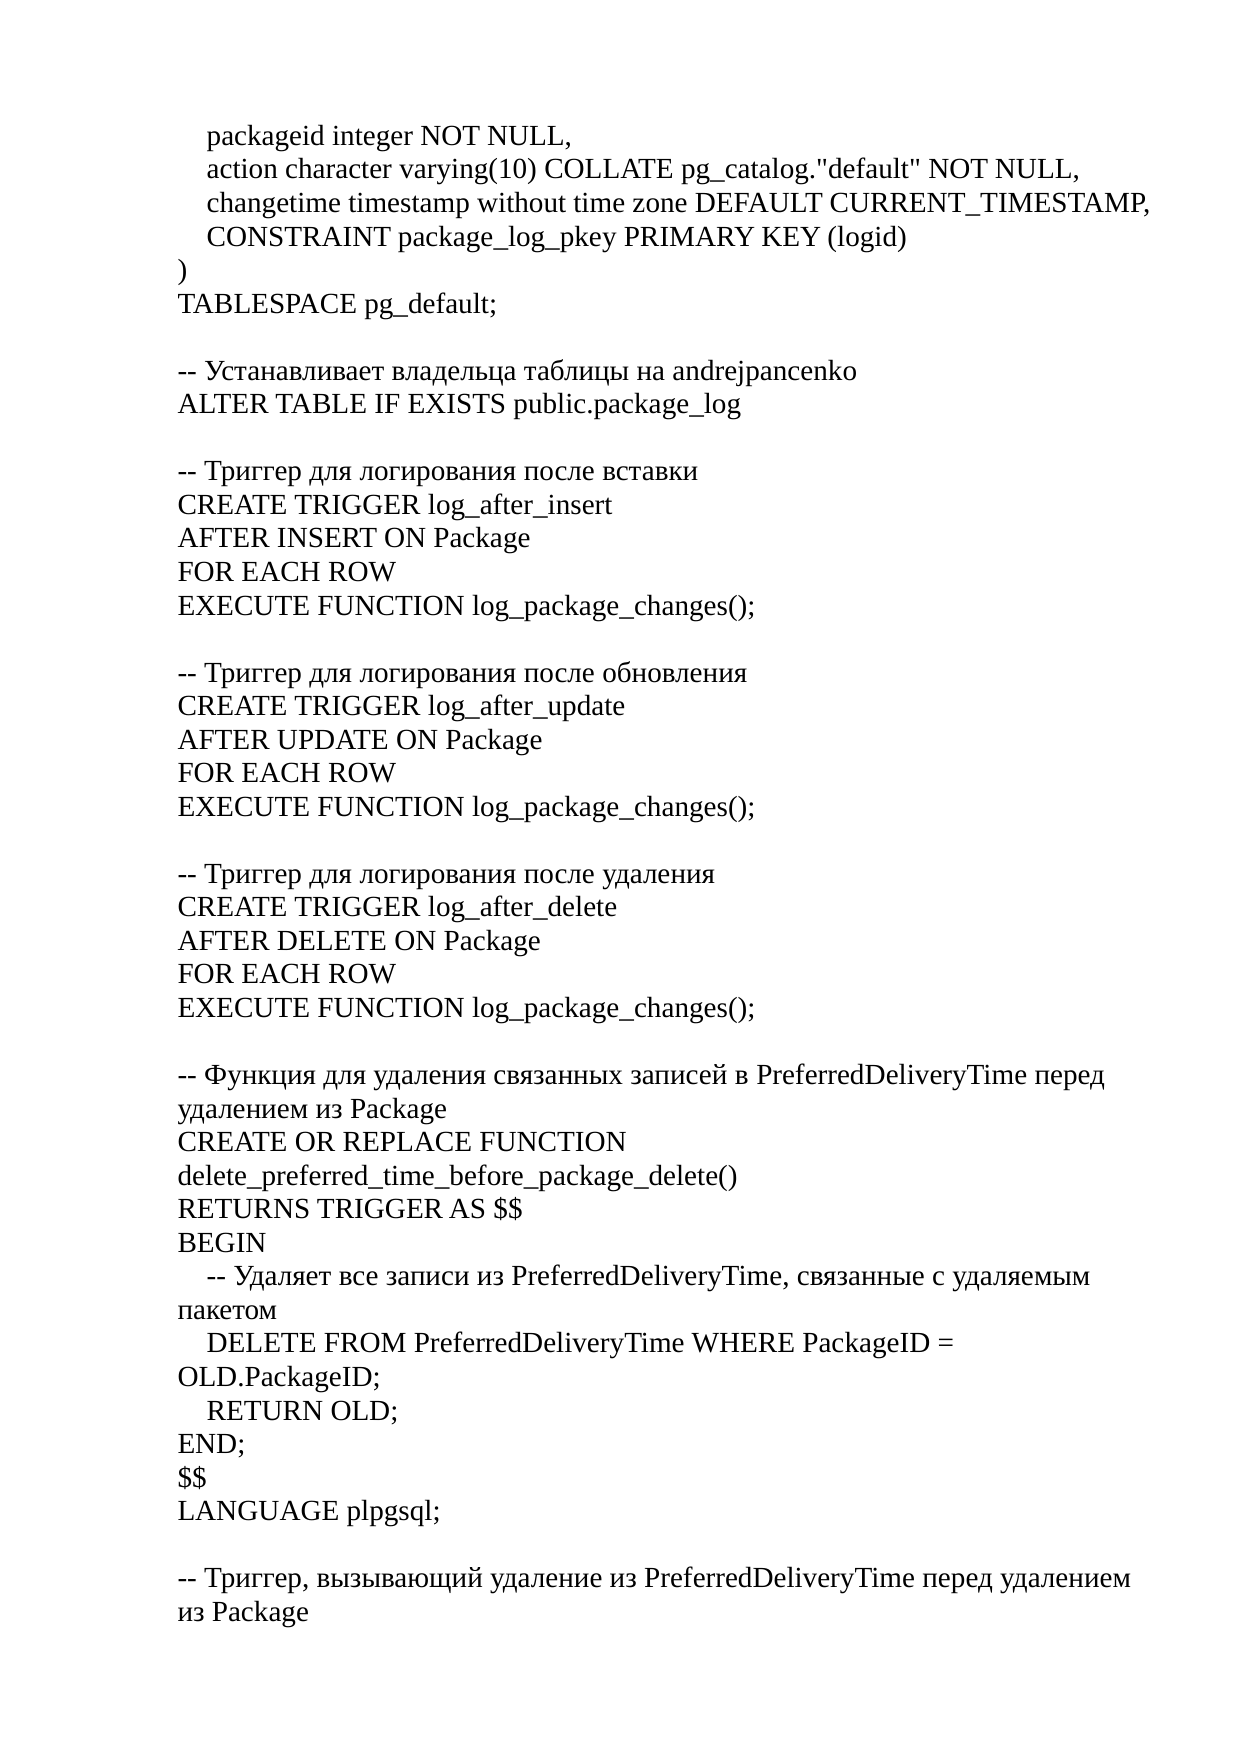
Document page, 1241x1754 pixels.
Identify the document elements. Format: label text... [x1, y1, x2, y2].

text CREATE TRIGGER log_after_delete [177, 889, 1152, 923]
text RETURN OLD; [177, 1393, 1152, 1426]
text RETURNS TRIGGER AS $$ [177, 1191, 1152, 1225]
text CONSTRAINT package_log_pkey PRIMARY KEY (logid) [177, 219, 1152, 252]
text CREATE TRIGGER log_after_update [177, 688, 1152, 722]
text CREATE TRIGGER log_after_insert [177, 487, 1152, 521]
text -- Триггер для логирования после вставки [177, 453, 1152, 487]
text action character varying(10) COLLATE pg_catalog."default" NOT NULL, [177, 152, 1152, 185]
text changetime timestamp without time zone DEFAULT CURRENT_TIMESTAMP, [177, 185, 1152, 219]
text -- Функция для удаления связанных записей в PreferredDeliveryTime перед удалением из Package [177, 1057, 1152, 1124]
text END; [177, 1426, 1152, 1460]
text TABLESPACE pg_default; [177, 286, 1152, 319]
text FOR EACH ROW [177, 554, 1152, 588]
text -- Устанавливает владельца таблицы на andrejpancenko [177, 353, 1152, 386]
text LANGUAGE plpgsql; [177, 1493, 1152, 1527]
text -- Триггер, вызывающий удаление из PreferredDeliveryTime перед удалением из Package [177, 1560, 1152, 1627]
text BEGIN [177, 1225, 1152, 1258]
text packageid integer NOT NULL, [177, 118, 1152, 152]
text CREATE OR REPLACE FUNCTION delete_preferred_time_before_package_delete() [177, 1124, 1152, 1191]
text -- Триггер для логирования после обновления [177, 655, 1152, 688]
text ) [177, 252, 1152, 286]
text EXECUTE FUNCTION log_package_changes(); [177, 789, 1152, 822]
text FOR EACH ROW [177, 957, 1152, 990]
text AFTER UPDATE ON Package [177, 722, 1152, 755]
text ALTER TABLE IF EXISTS public.package_log [177, 386, 1152, 420]
text FOR EACH ROW [177, 755, 1152, 789]
text -- Удаляет все записи из PreferredDeliveryTime, связанные с удаляемым пакетом [177, 1258, 1152, 1326]
text EXECUTE FUNCTION log_package_changes(); [177, 990, 1152, 1024]
text -- Триггер для логирования после удаления [177, 856, 1152, 889]
text DELETE FROM PreferredDeliveryTime WHERE PackageID = OLD.PackageID; [177, 1326, 1152, 1393]
text AFTER DELETE ON Package [177, 923, 1152, 957]
text EXECUTE FUNCTION log_package_changes(); [177, 588, 1152, 621]
text AFTER INSERT ON Package [177, 521, 1152, 554]
text $$ [177, 1460, 1152, 1493]
